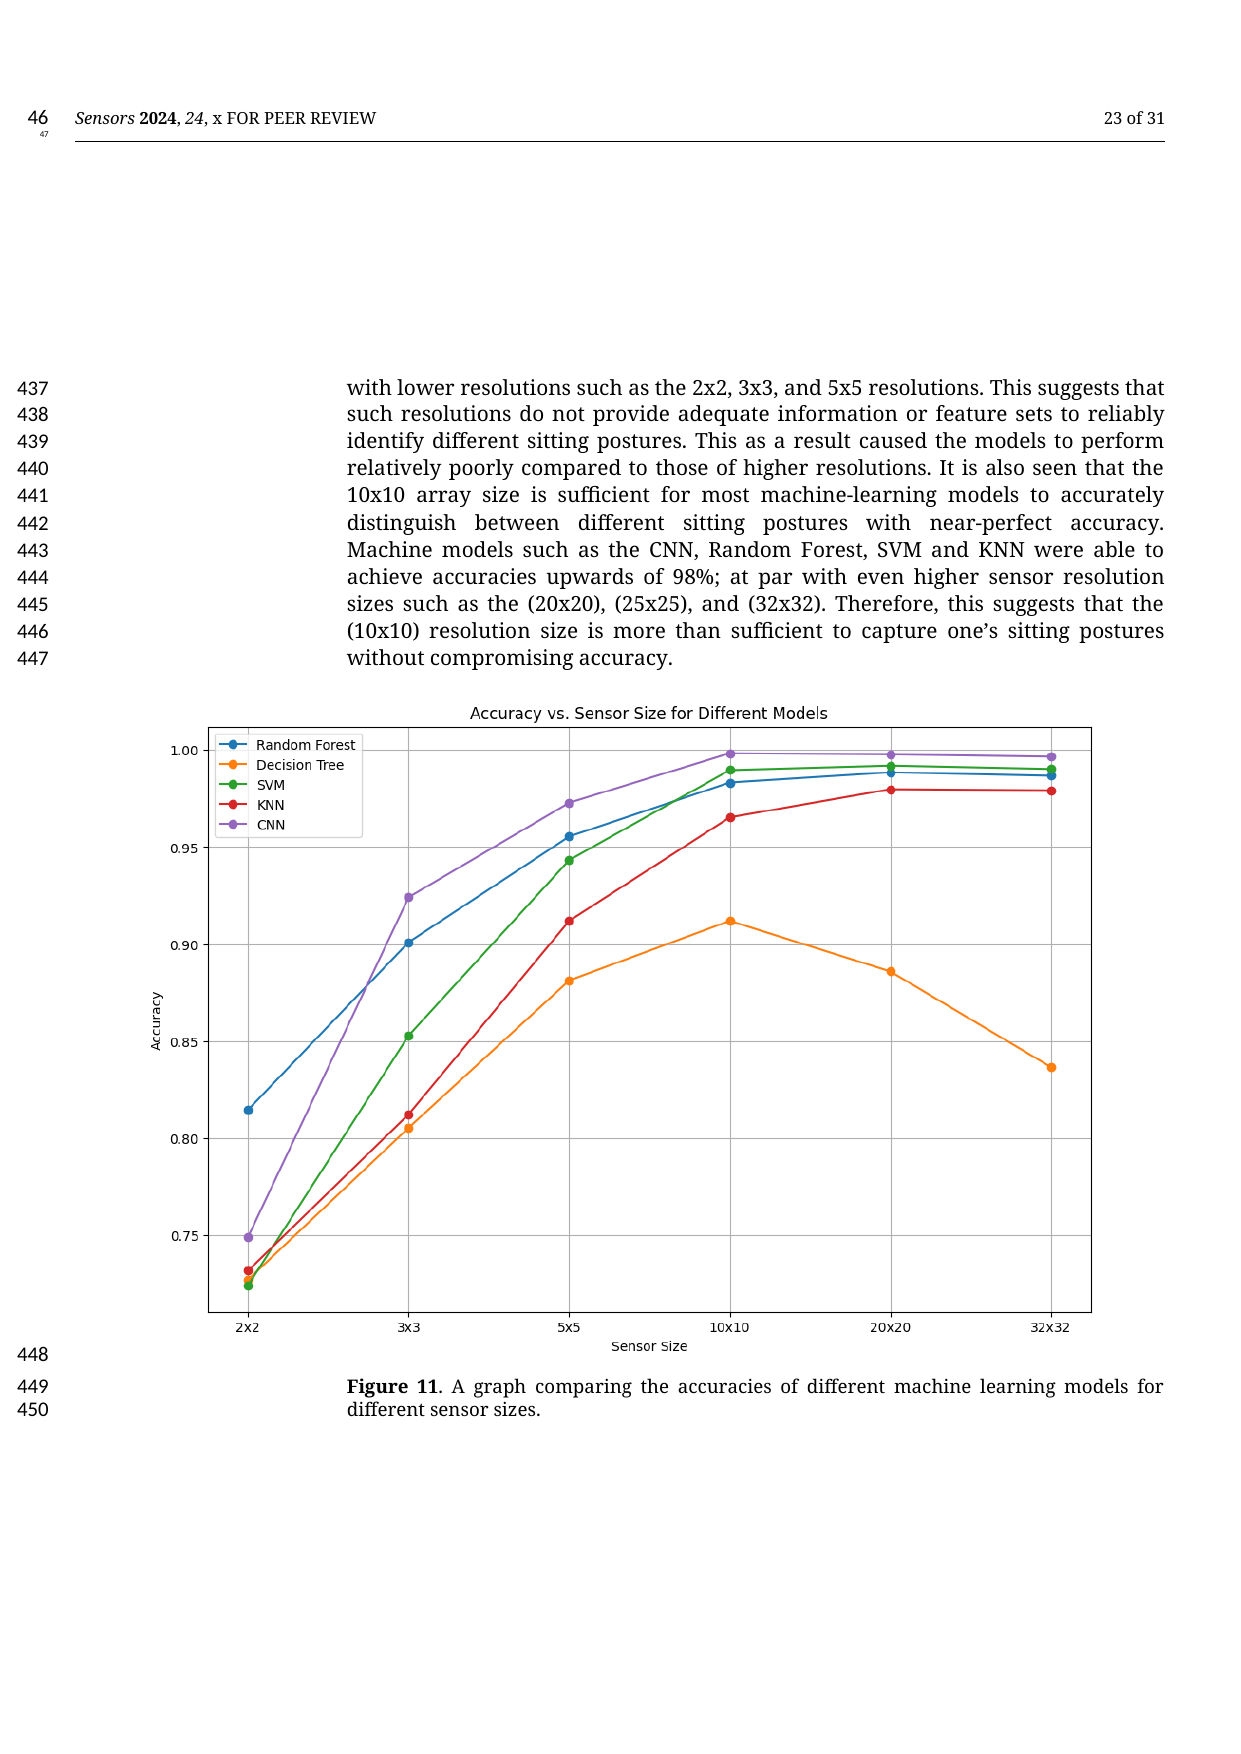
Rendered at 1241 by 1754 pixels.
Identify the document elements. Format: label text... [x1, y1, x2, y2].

picture [141, 696, 1099, 1362]
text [347, 374, 1165, 672]
text Figure 11. A graph comparing the accuracies of different machine learning models for different sensor sizes. [347, 1374, 1165, 1422]
